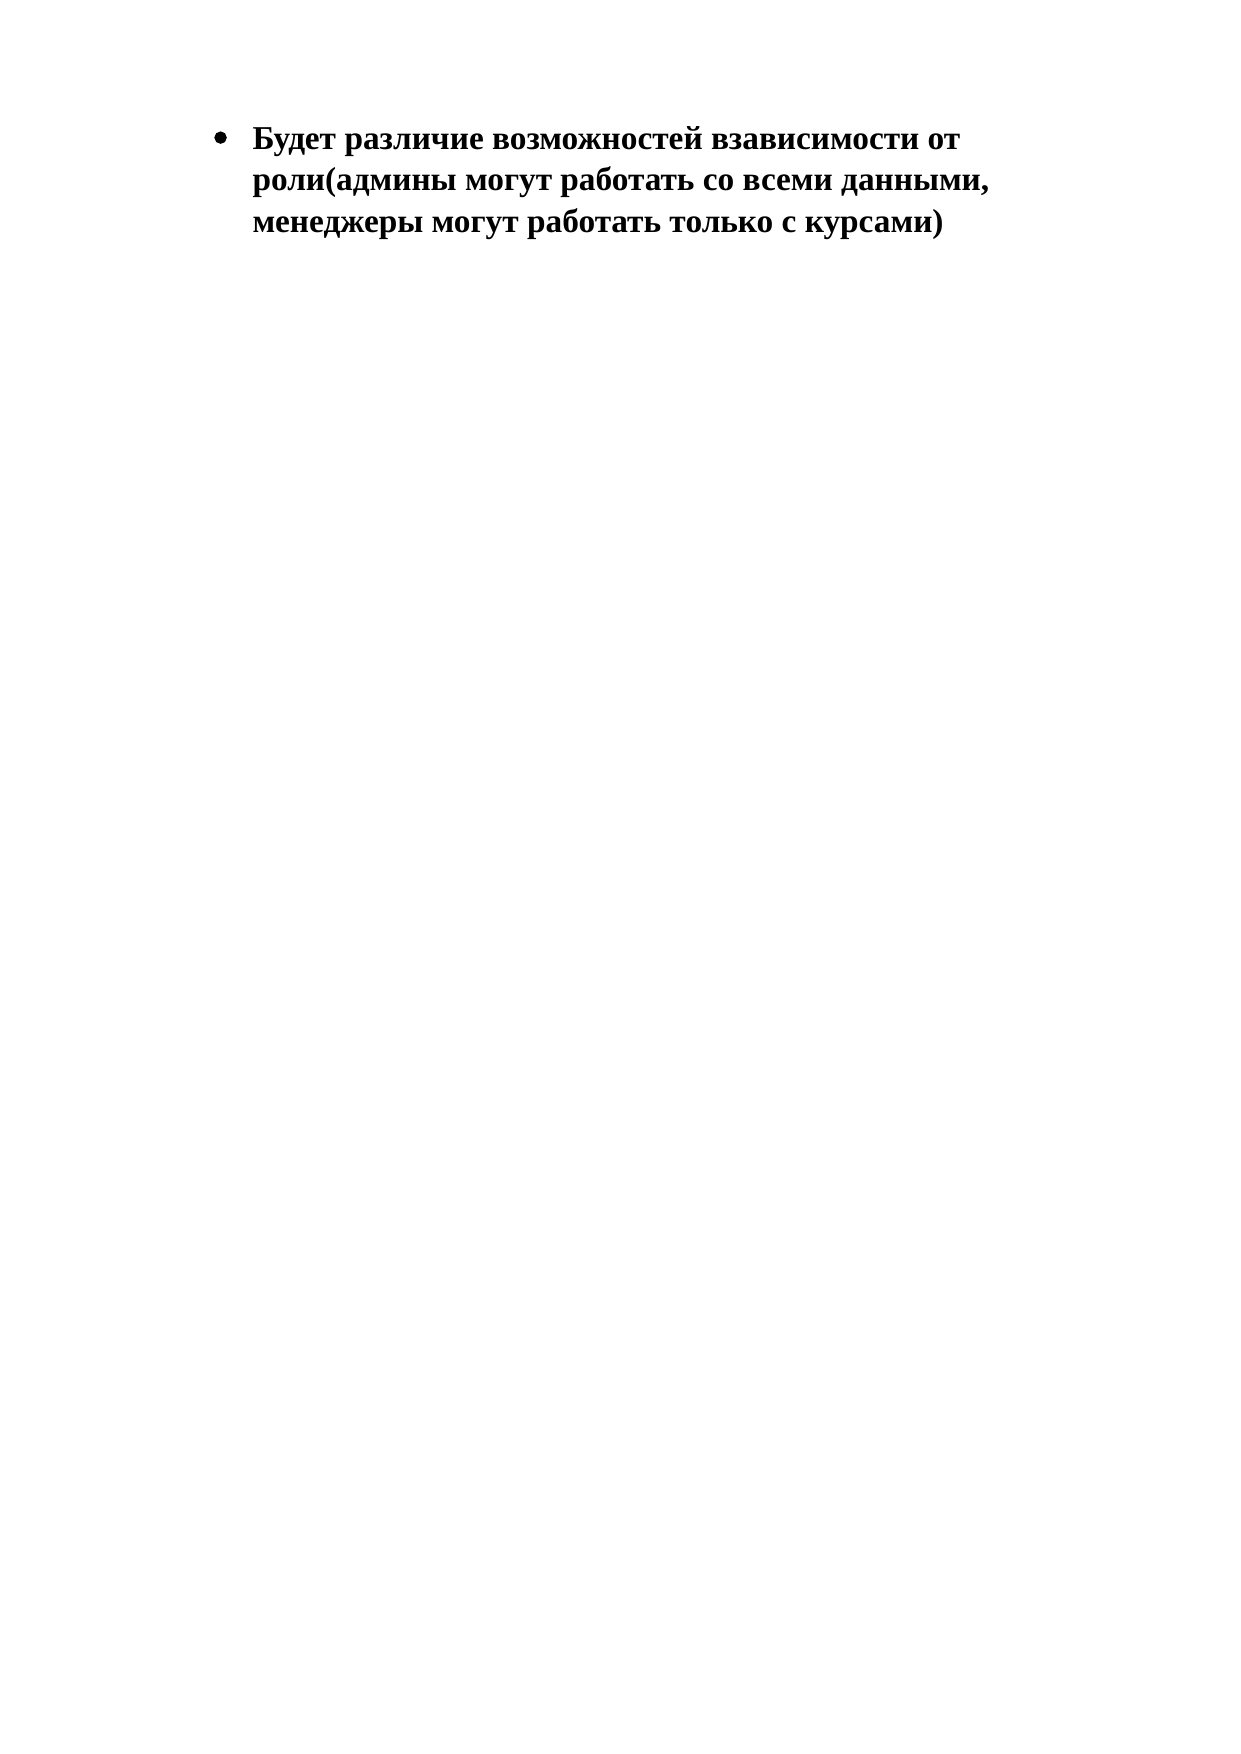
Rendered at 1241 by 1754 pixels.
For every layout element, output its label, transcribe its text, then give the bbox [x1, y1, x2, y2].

list Будет различие возможностей взависимости от роли(админы могут работать со всеми данными, менеджеры могут работать только с курсами) [215, 118, 1152, 239]
